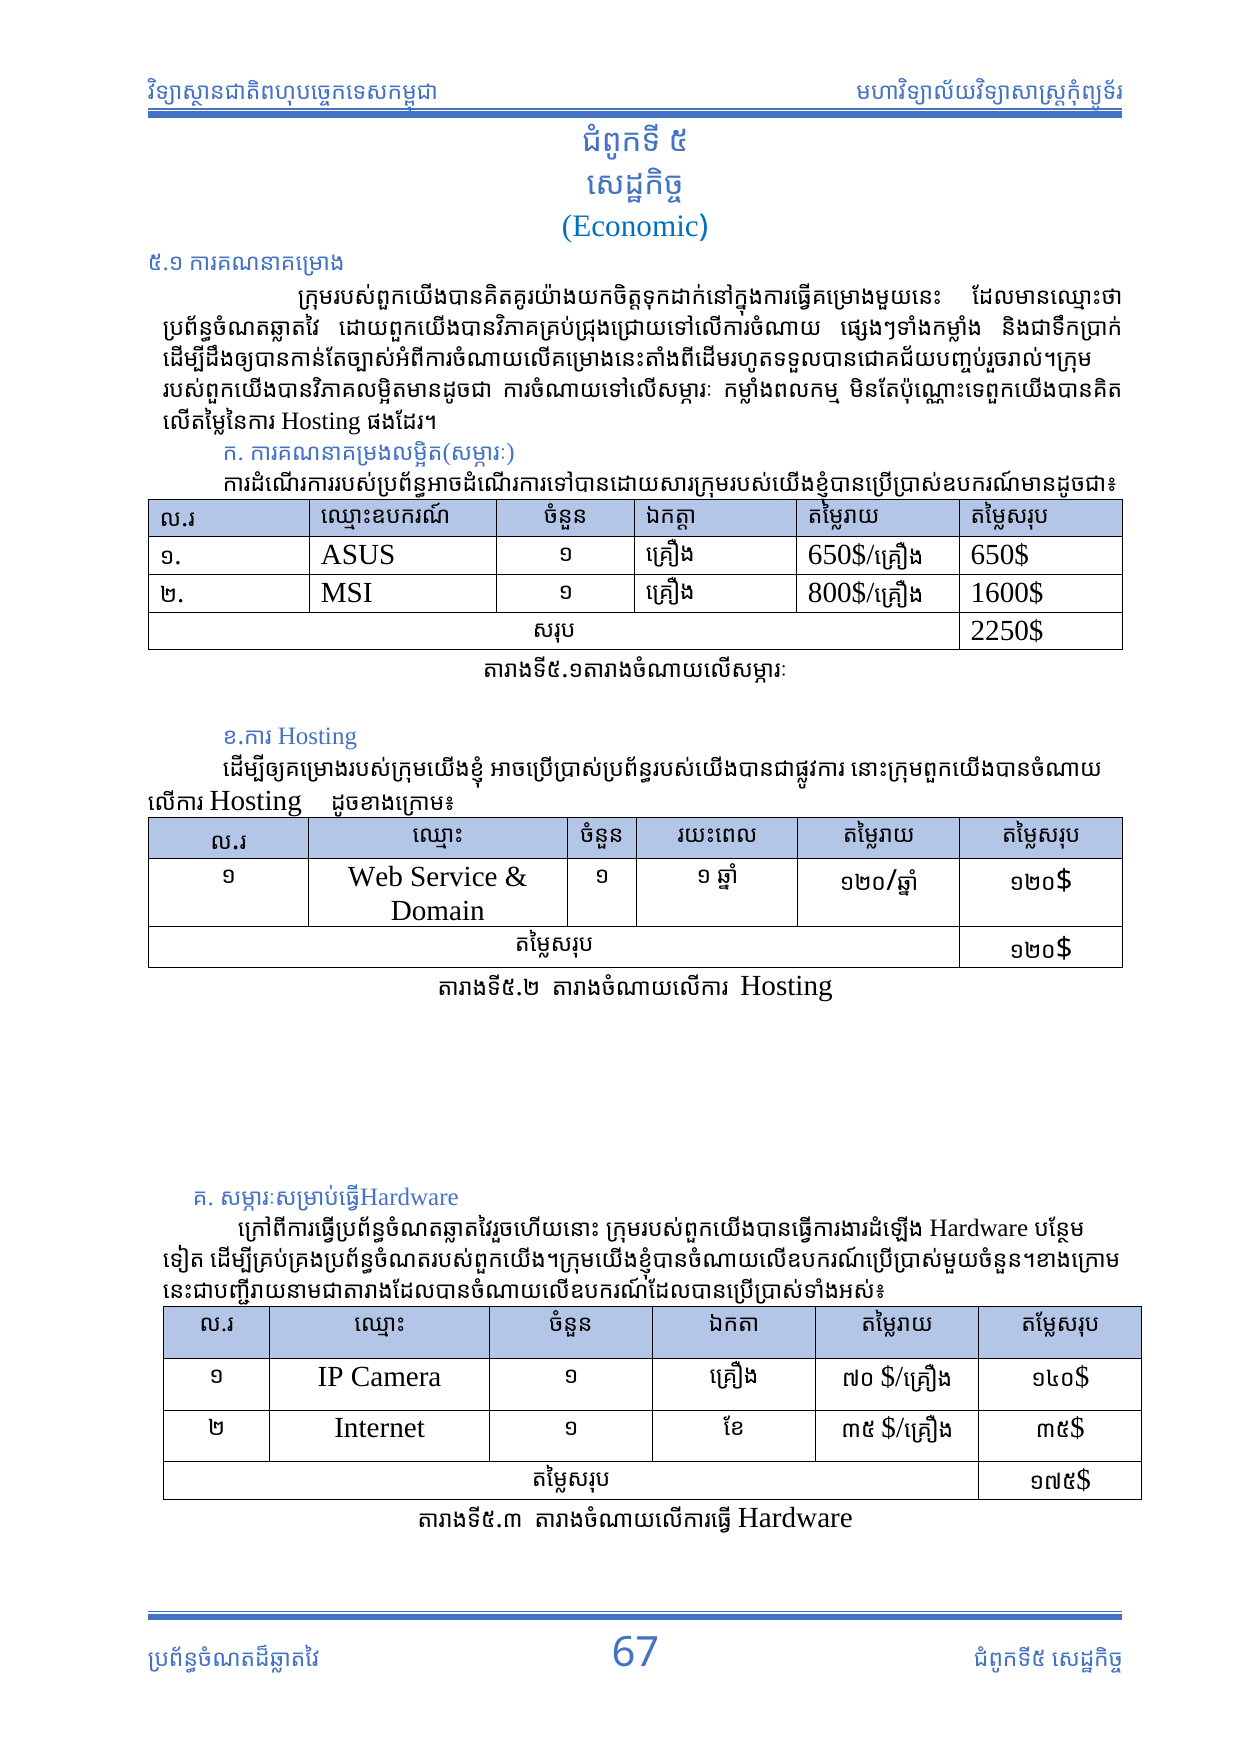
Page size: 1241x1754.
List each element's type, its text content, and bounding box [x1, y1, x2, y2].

table_cell ១ [149, 859, 308, 926]
text ក. ការគណនាគម្រងលម្អិត(សម្ភារៈ) [193, 436, 1122, 467]
table_header តម្លៃរាយ [816, 1307, 978, 1358]
table_cell ៣៥ $/គ្រឿង [816, 1411, 978, 1461]
text តារាងទី៥.២ តារាងចំណាយលើការ Hosting [148, 968, 1122, 1002]
table_cell 650$/គ្រឿង [797, 537, 959, 574]
table_header ឈ្មោះ [309, 818, 567, 858]
text តារាងទី៥.៣ តារាងចំណាយលើការធ្វើ Hardware [148, 1500, 1122, 1534]
table_cell គ្រឿង [653, 1359, 815, 1409]
table_header ឈ្មោះឧបករណ៍ [310, 500, 496, 536]
table_cell MSI [310, 575, 496, 612]
text ខ.ការ Hosting [193, 718, 1122, 752]
table_cell 800$/គ្រឿង [797, 575, 959, 612]
table_cell ២ [164, 1411, 269, 1461]
table_header ល.រ [149, 500, 309, 536]
table_header ឈ្មោះ [270, 1307, 489, 1358]
table_cell 1600$ [960, 575, 1122, 612]
table_cell ១. [149, 537, 309, 574]
table_header ឯកត្ដា [635, 500, 796, 536]
table_cell Internet [270, 1411, 489, 1461]
text ដើម្បីឲ្យគម្រោងរបស់ក្រុមយើងខ្ញុំ អាចប្រើប្រាស់ប្រព័ន្ធរបស់យើងបានជាផ្លូវការ នោះក្រុមពួកយើងបានចំណាយលើការ Hosting ​ដូចខាងក្រោម៖ [148, 752, 1122, 817]
text ជំពូកទី ៥ [148, 118, 1122, 161]
table_header តម្លៃរាយ [797, 500, 959, 536]
table_cell ១៧៥$ [979, 1462, 1141, 1499]
table_cell ១៤០$ [979, 1359, 1141, 1409]
table_cell ១ [497, 575, 634, 612]
table_cell ១ ឆ្នាំ [637, 859, 797, 926]
table_cell ASUS [310, 537, 496, 574]
table_cell សរុប [149, 613, 959, 649]
table_cell ៧០ $/គ្រឿង [816, 1359, 978, 1409]
table_cell គ្រឿង [635, 537, 796, 574]
table_header តម្លៃសរុប [960, 500, 1122, 536]
table_cell 2250$ [960, 613, 1122, 649]
text ៥.១ ការគណនាគម្រោង [148, 246, 1122, 277]
table_header តម្លៃរាយ [798, 818, 959, 858]
table_header ឯកតា [653, 1307, 815, 1358]
table_header ចំនួន [568, 818, 636, 858]
text ក្រុមរបស់ពួកយើងបានគិតគូរយ៉ាងយកចិត្ដទុកដាក់នៅក្នុងការធ្វើគម្រោងមួយនេះ ដែលមានឈ្មោះថា ប្រព័ន្ធចំណតឆ្លាតវៃ ដោយពួកយើងបានវិភាគគ្រប់ជ្រុងជ្រោយទៅលើការចំណាយ ផ្សេងៗទាំងកម្លាំង និងជាទឹកប្រាក់ដើម្បីដឹងឲ្យបានកាន់តែច្បាស់អំពីការចំណាយលើគម្រោងនេះតាំងពីដើមរហូតទទួលបានជោគជ័យបញ្ចប់រួចរាល់។ក្រុមរបស់ពួកយើងបានវិភាគលម្អិតមានដូចជា ការចំណាយទៅលើសម្ភារៈ កម្លាំងពលកម្ម មិនតែប៉ុណ្ណោះទេពួកយើងបានគិតលើតម្លៃនៃការ Hosting ផងដែរ។ [163, 280, 1122, 436]
table_header ចំនួន [497, 500, 634, 536]
table_cell Web Service & Domain [309, 859, 567, 926]
table_header ល.រ [149, 818, 308, 858]
table_cell ១ [490, 1411, 652, 1461]
table_header តម្លែសរុប [979, 1307, 1141, 1358]
table_cell ២. [149, 575, 309, 612]
text សេដ្ឋកិច្ច [148, 161, 1122, 203]
table_cell ១២០$ [960, 927, 1122, 967]
table_cell ខែ [653, 1411, 815, 1461]
text តារាងទី៥.១តារាងចំណាយលើសម្ភារៈ [148, 650, 1122, 684]
table_cell ១ [164, 1359, 269, 1409]
table_header ល.រ [164, 1307, 269, 1358]
text (Economic) [148, 203, 1122, 246]
table_cell ១២០/ឆ្នាំ [798, 859, 959, 926]
table_cell តម្លៃសរុប [149, 927, 959, 967]
text ការដំណើរការរបស់ប្រព័ន្ធអាចដំណើរការទៅបានដោយសារក្រុមរបស់យើងខ្ញុំបានប្រើប្រាស់ឧបករណ៍មានដូចជា៖ [148, 467, 1122, 498]
table_cell តម្លៃសរុប [164, 1462, 978, 1499]
table_cell ១ [490, 1359, 652, 1409]
table_header រយះពេល [637, 818, 797, 858]
table_header ចំនួន [490, 1307, 652, 1358]
table_cell 650$ [960, 537, 1122, 574]
text ក្រៅពីការធ្វើប្រព័ន្ធចំណតឆ្លាតវៃរួចហើយនោះ ក្រុមរបស់ពួកយើងបានធ្វើការងារដំឡើង Hardware បន្ថែមទៀត ដើម្បីគ្រប់គ្រងប្រព័ន្ធចំណតរបស់ពួកយើង។ក្រុមយើងខ្ញុំបានចំណាយលើឧបករណ៍ប្រើប្រាស់មួយចំនួន។ខាងក្រោមនេះជាបញ្ជីរាយនាមជាតារាងដែលបានចំណាយលើឧបករណ៍ដែលបានប្រើប្រាស់ទាំងអស់៖ [163, 1212, 1122, 1306]
text គ. សម្ភារៈសម្រាប់ធ្វើHardware [193, 1181, 1122, 1212]
table_cell IP Camera [270, 1359, 489, 1409]
table_cell គ្រឿង [635, 575, 796, 612]
table_cell ៣៥$ [979, 1411, 1141, 1461]
table_cell ១ [497, 537, 634, 574]
table_cell ១២០$ [960, 859, 1122, 926]
table_header តម្លៃសរុប [960, 818, 1122, 858]
table_cell ១ [568, 859, 636, 926]
